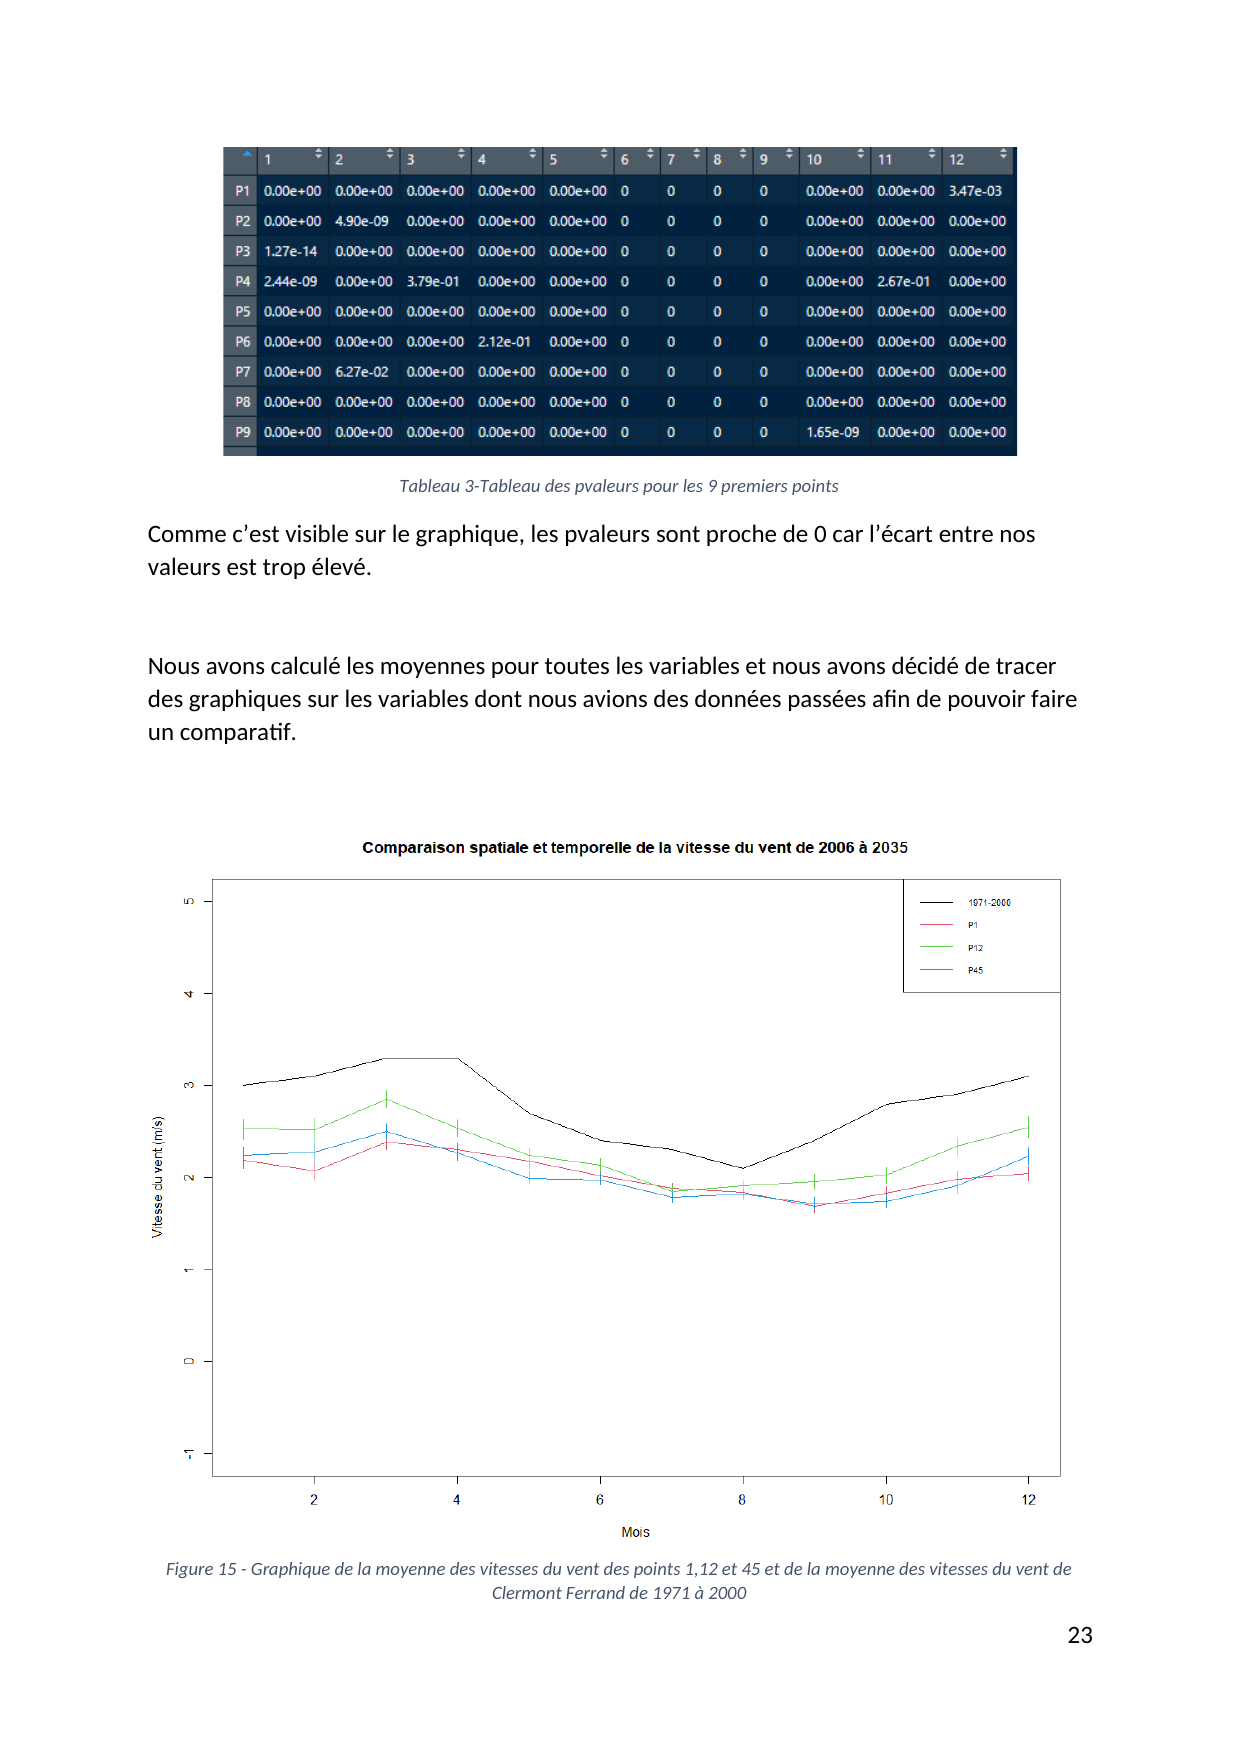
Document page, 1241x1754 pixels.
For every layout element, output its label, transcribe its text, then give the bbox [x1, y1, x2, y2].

text Tableau 3-Tableau des pvaleurs pour les 9 premiers points [148, 474, 1093, 497]
text Nous avons calculé les moyennes pour toutes les variables et nous avons décidé de tracer des graphiques sur les variables dont nous avions des données passées afin de pouvoir faire un comparatif. [148, 650, 1093, 746]
picture [223, 147, 1018, 456]
text Comme c’est visible sur le graphique, les pvaleurs sont proche de 0 car l’écart entre nos valeurs est trop élevé. [148, 518, 1093, 581]
text Figure 15 - Graphique de la moyenne des vitesses du vent des points 1,12 et 45 et de la moyenne des vitesses du vent de Clermont Ferrand de 1971 à 2000 [148, 1556, 1093, 1604]
picture [147, 815, 1093, 1556]
